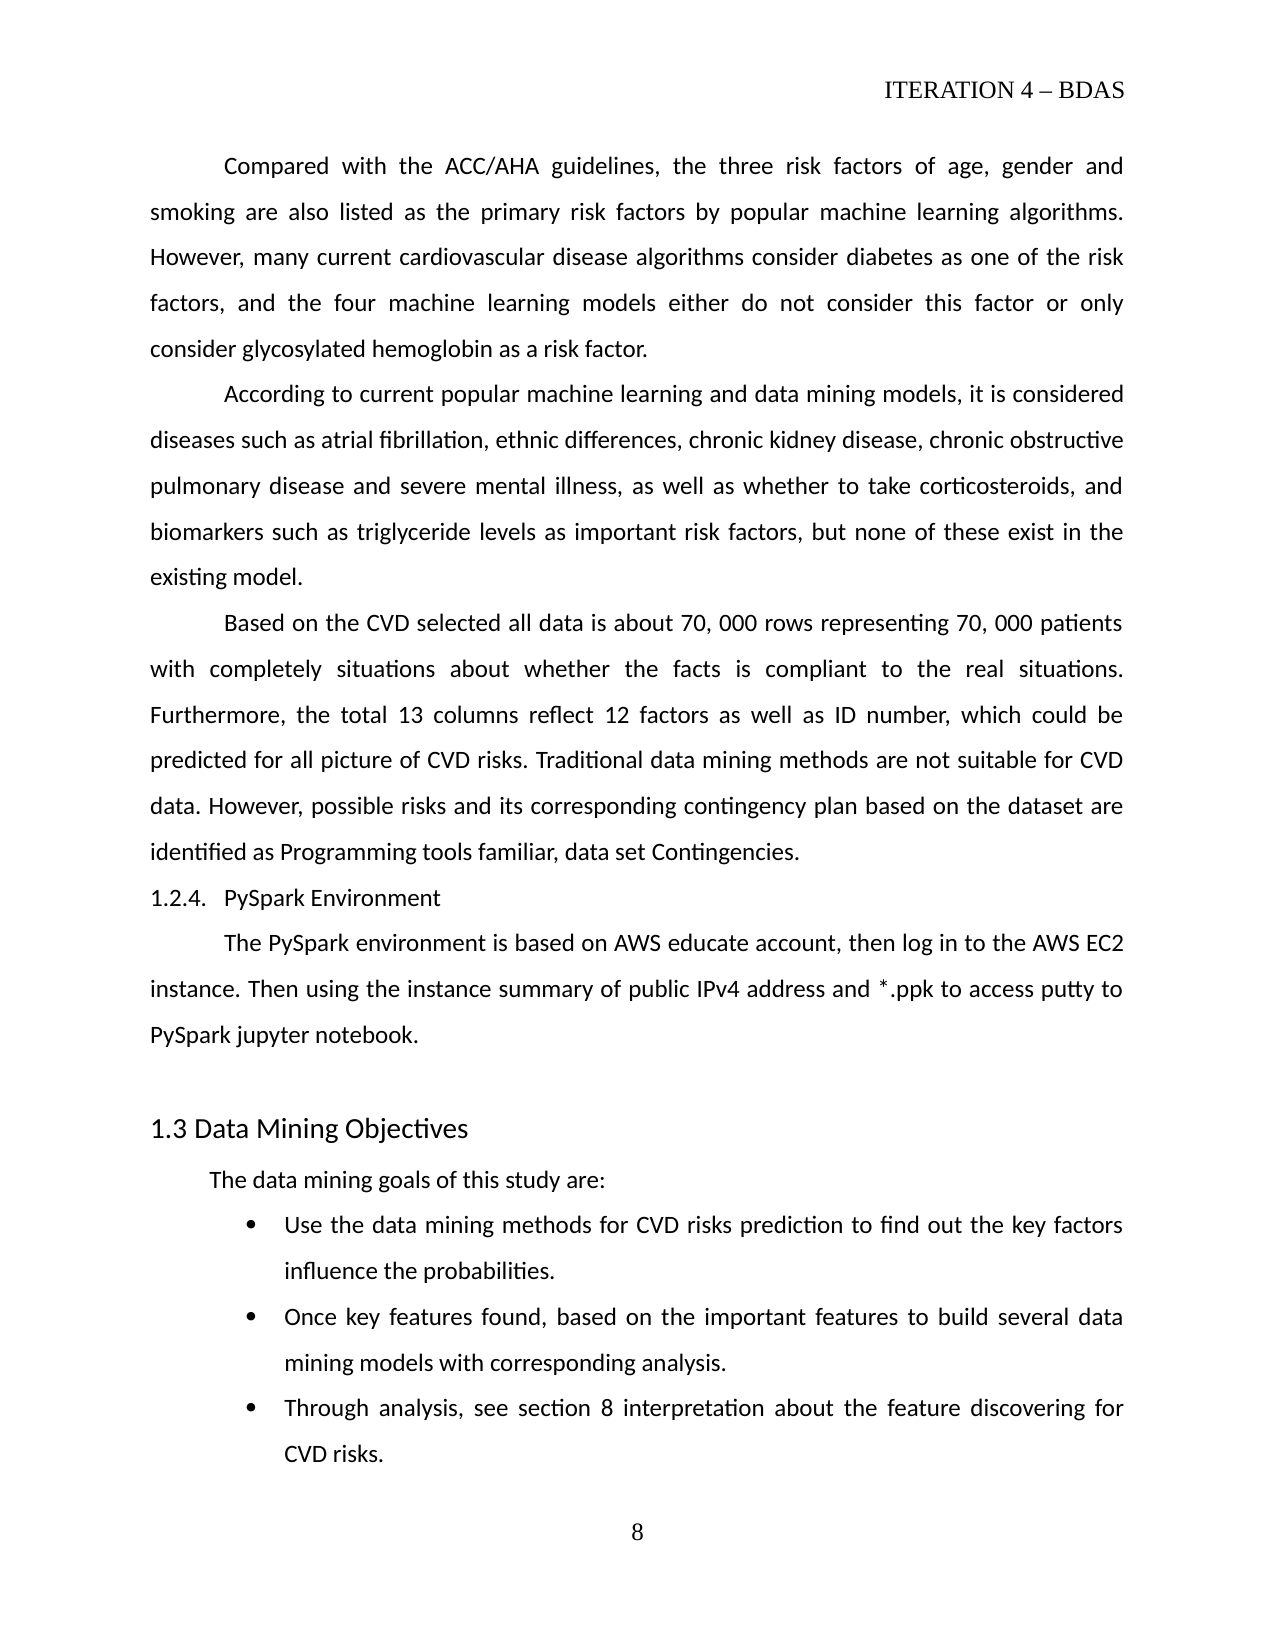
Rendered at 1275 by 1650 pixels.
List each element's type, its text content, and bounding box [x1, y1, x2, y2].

list Through analysis, see section 8 interpretation about the feature discovering for CVD risks. [247, 1392, 1125, 1469]
list Once key features found, based on the important features to build several data mining models with corresponding analysis. [247, 1301, 1125, 1377]
list Based on the CVD selected all data is about 70, 000 rows representing 70, 000 patients with completely situations about whether the facts is compliant to the real situations. Furthermore, the total 13 columns reflect 12 factors as well as ID number, which could be predicted for all picture of CVD risks. Traditional data mining methods are not suitable for CVD data. However, possible risks and its corresponding contingency plan based on the dataset are identified as Programming tools familiar, data set Contingencies. [150, 607, 1125, 866]
list The PySpark environment is based on AWS educate account, then log in to the AWS EC2 instance. Then using the instance summary of public IPv4 address and *.ppk to access putty to PySpark jupyter notebook. [150, 927, 1125, 1049]
list Data Mining Objectives [150, 1110, 1125, 1146]
list The data mining goals of this study are: [209, 1164, 1125, 1194]
list PySpark Environment [150, 882, 1125, 912]
list According to current popular machine learning and data mining models, it is considered diseases such as atrial fibrillation, ethnic differences, chronic kidney disease, chronic obstructive pulmonary disease and severe mental illness, as well as whether to take corticosteroids, and biomarkers such as triglyceride levels as important risk factors, but none of these exist in the existing model. [150, 379, 1125, 592]
list Use the data mining methods for CVD risks prediction to find out the key factors influence the probabilities. [247, 1209, 1125, 1286]
list Compared with the ACC/AHA guidelines, the three risk factors of age, gender and smoking are also listed as the primary risk factors by popular machine learning algorithms. However, many current cardiovascular disease algorithms consider diabetes as one of the risk factors, and the four machine learning models either do not consider this factor or only consider glycosylated hemoglobin as a risk factor. [150, 150, 1125, 363]
